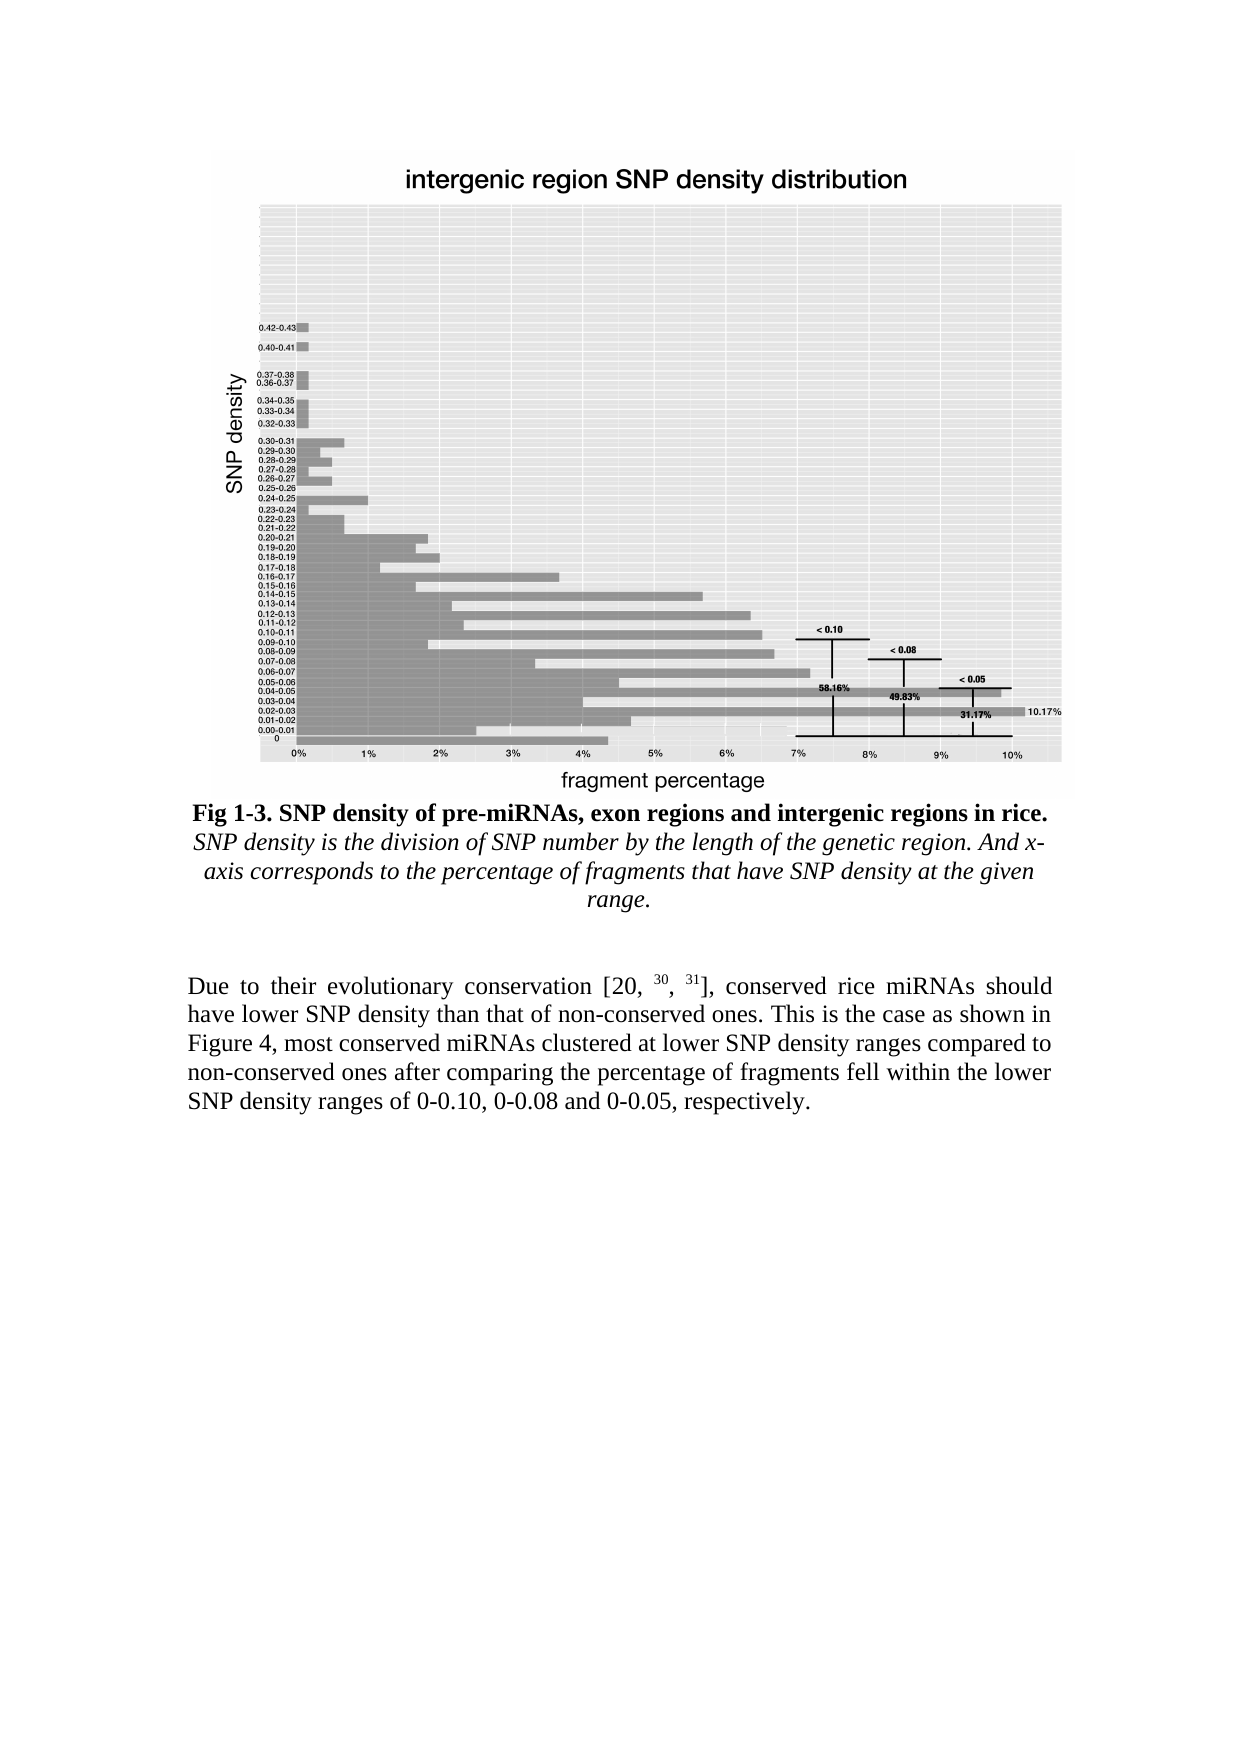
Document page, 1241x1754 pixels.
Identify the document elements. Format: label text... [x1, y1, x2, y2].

text Fig 1-3. SNP density of pre-miRNAs, exon regions and intergenic regions in rice. [187, 798, 1053, 827]
text SNP density is the division of SNP number by the length of the genetic region. And x-axis corresponds to the percentage of fragments that have SNP density at the given range. [187, 827, 1053, 913]
picture [211, 150, 1076, 799]
text Due to their evolutionary conservation [20, , ], conserved rice miRNAs should have lower SNP density than that of non-conserved ones. This is the case as shown in Figure 4, most conserved miRNAs clustered at lower SNP density ranges compared to non-conserved ones after comparing the percentage of fragments fell within the lower SNP density ranges of 0-0.10, 0-0.08 and 0-0.05, respectively. [187, 971, 1053, 1114]
